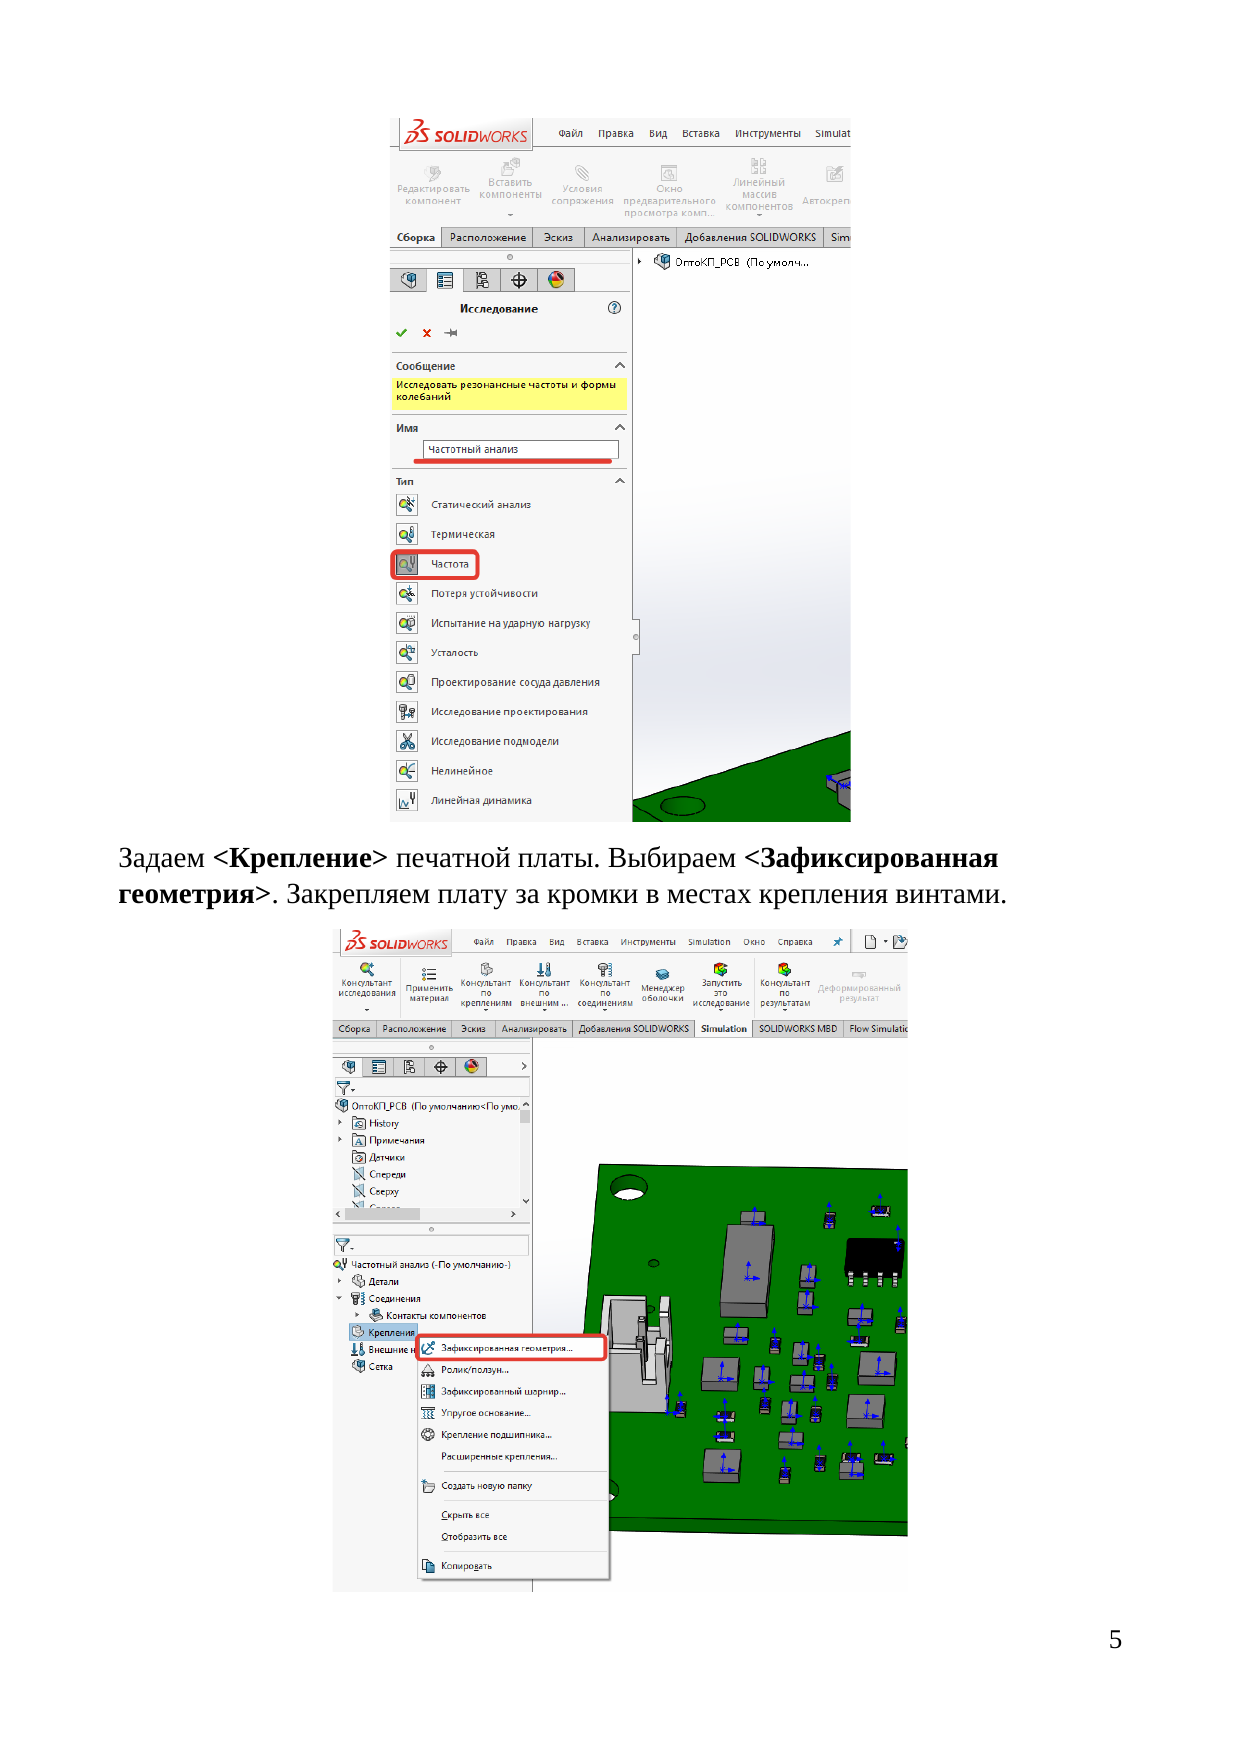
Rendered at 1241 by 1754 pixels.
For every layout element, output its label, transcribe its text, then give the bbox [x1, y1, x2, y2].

text Задаем <Крепление> печатной платы. Выбираем <Зафиксированная геометрия>. Закрепляем плату за кромки в местах крепления винтами. [118, 840, 1122, 910]
picture [332, 929, 908, 1592]
picture [389, 118, 851, 822]
